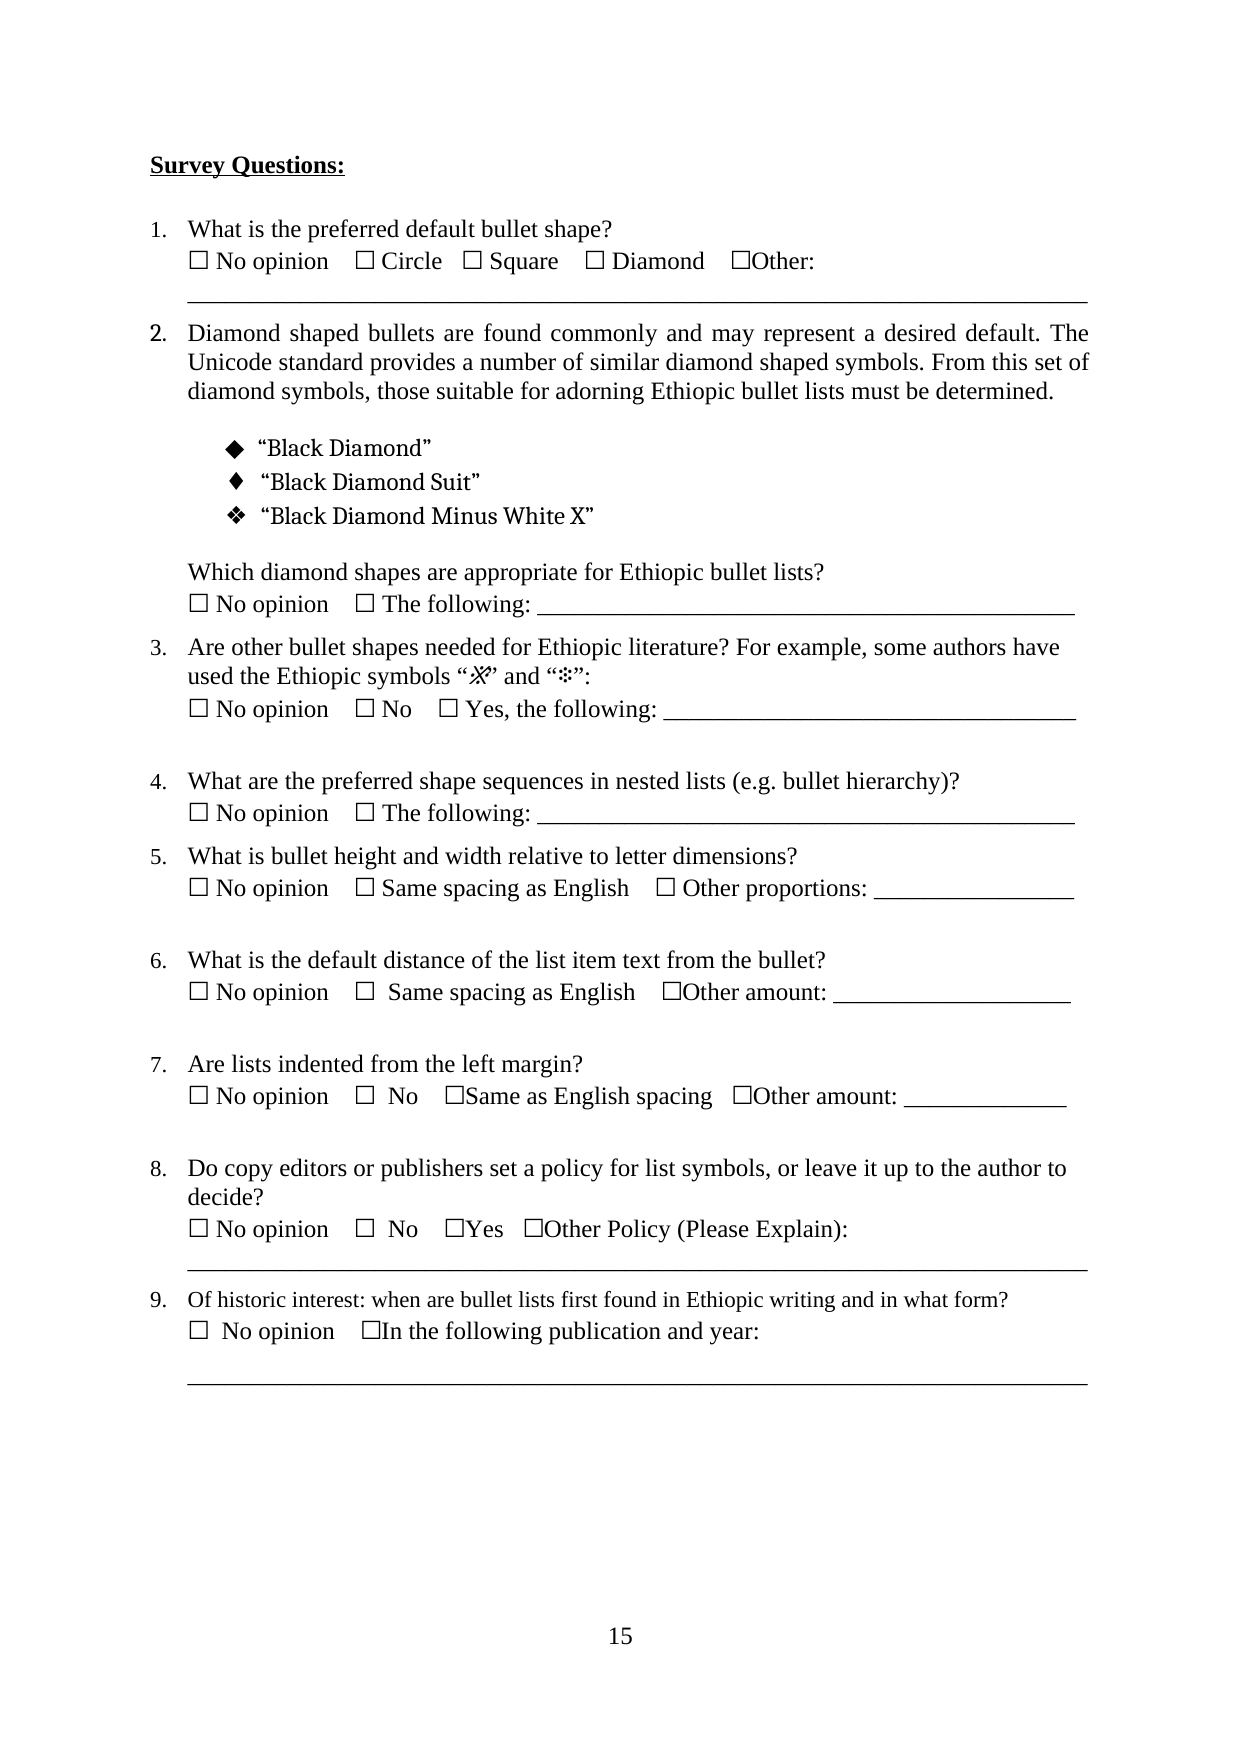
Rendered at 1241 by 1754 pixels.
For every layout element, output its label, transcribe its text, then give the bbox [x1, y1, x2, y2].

list Diamond shaped bullets are found commonly and may represent a desired default. The Unicode standard provides a number of similar diamond shaped symbols. From this set of diamond symbols, those suitable for adorning Ethiopic bullet lists must be determined. [150, 318, 1090, 405]
text ________________________________________________________________________ [187, 1359, 1090, 1388]
list Are lists indented from the left margin? ☐ No opinion ☐ No ☐ Same as English spacing ☐ Other amount: _____________ [150, 1049, 1090, 1141]
text ◆ “Black Diamond” ♦ “Black Diamond Suit” ❖ “Black Diamond Minus White X” [225, 430, 1090, 532]
text Which diamond shapes are appropriate for Ethiopic bullet lists? ☐ No opinion ☐ The following: ___________________________________________ [187, 557, 1090, 620]
text Survey Questions: [150, 150, 1090, 179]
list What is bullet height and width relative to letter dimensions? ☐ No opinion ☐ Same spacing as English ☐ Other proportions: ________________ [150, 841, 1090, 933]
list Do copy editors or publishers set a policy for list symbols, or leave it up to the author to decide? ☐ No opinion ☐ No ☐ Yes ☐ Other Policy (Please Explain): ________________________________________________________________________ [150, 1153, 1090, 1273]
list Are other bullet shapes needed for Ethiopic literature? For example, some authors have used the Ethiopic symbols “፠” and “፨”: ☐ No opinion ☐ No ☐ Yes, the following: _________________________________ [150, 632, 1090, 753]
list Of historic interest: when are bullet lists first found in Ethiopic writing and in what form? ☐ No opinion ☐ In the following publication and year: [150, 1286, 1090, 1346]
list What are the preferred shape sequences in nested lists (e.g. bullet hierarchy)? ☐ No opinion ☐ The following: ___________________________________________ [150, 766, 1090, 828]
list What is the default distance of the list item text from the bullet? ☐ No opinion ☐ Same spacing as English ☐ Other amount: ___________________ [150, 945, 1090, 1037]
list What is the preferred default bullet shape? ☐ No opinion ☐ Circle ☐ Square ☐ Diamond ☐ Other: ________________________________________________________________________ [150, 214, 1090, 305]
